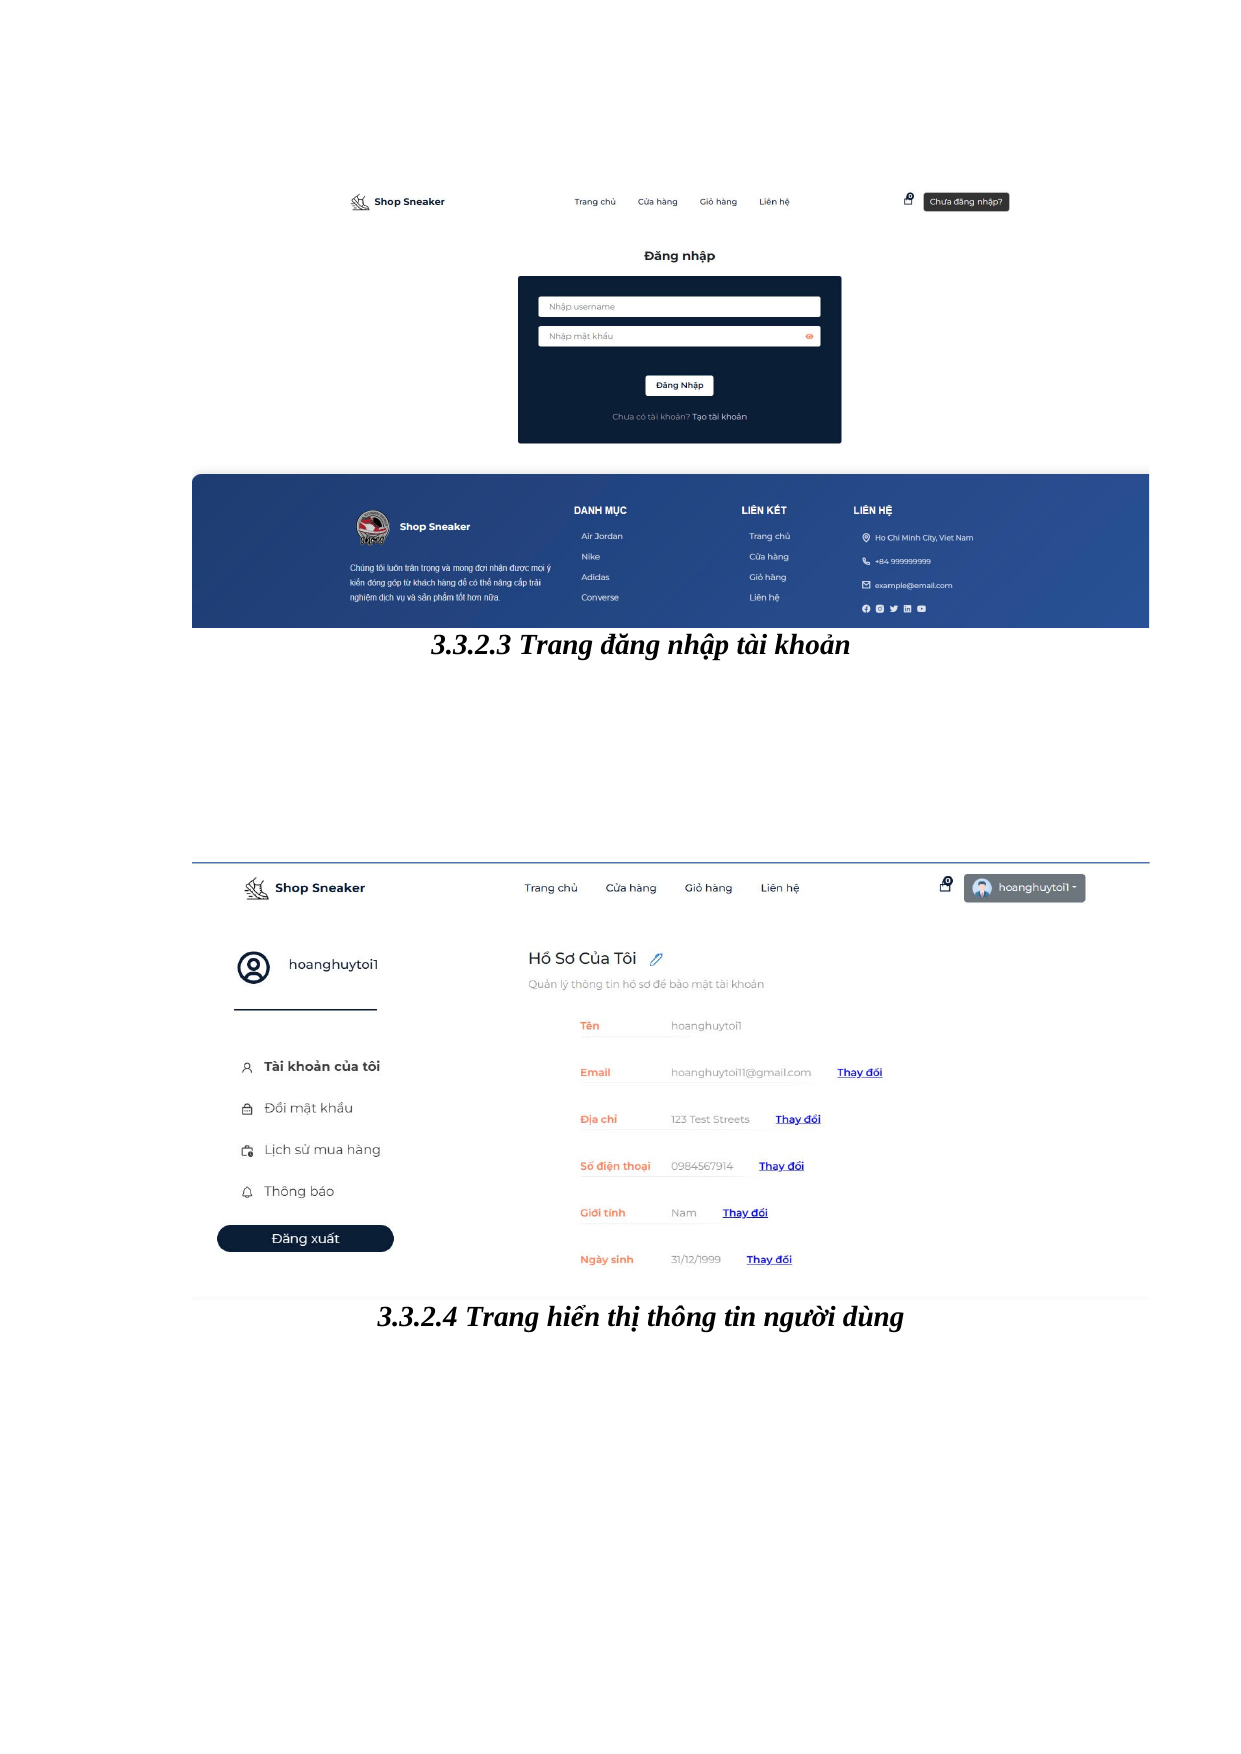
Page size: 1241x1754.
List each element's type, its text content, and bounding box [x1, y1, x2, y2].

text 3.3.2.3 Trang đăng nhập tài khoản [192, 628, 1092, 661]
text 3.3.2.4 Trang hiển thị thông tin người dùng [192, 1300, 1092, 1333]
picture [192, 862, 1150, 1300]
picture [192, 185, 1150, 628]
